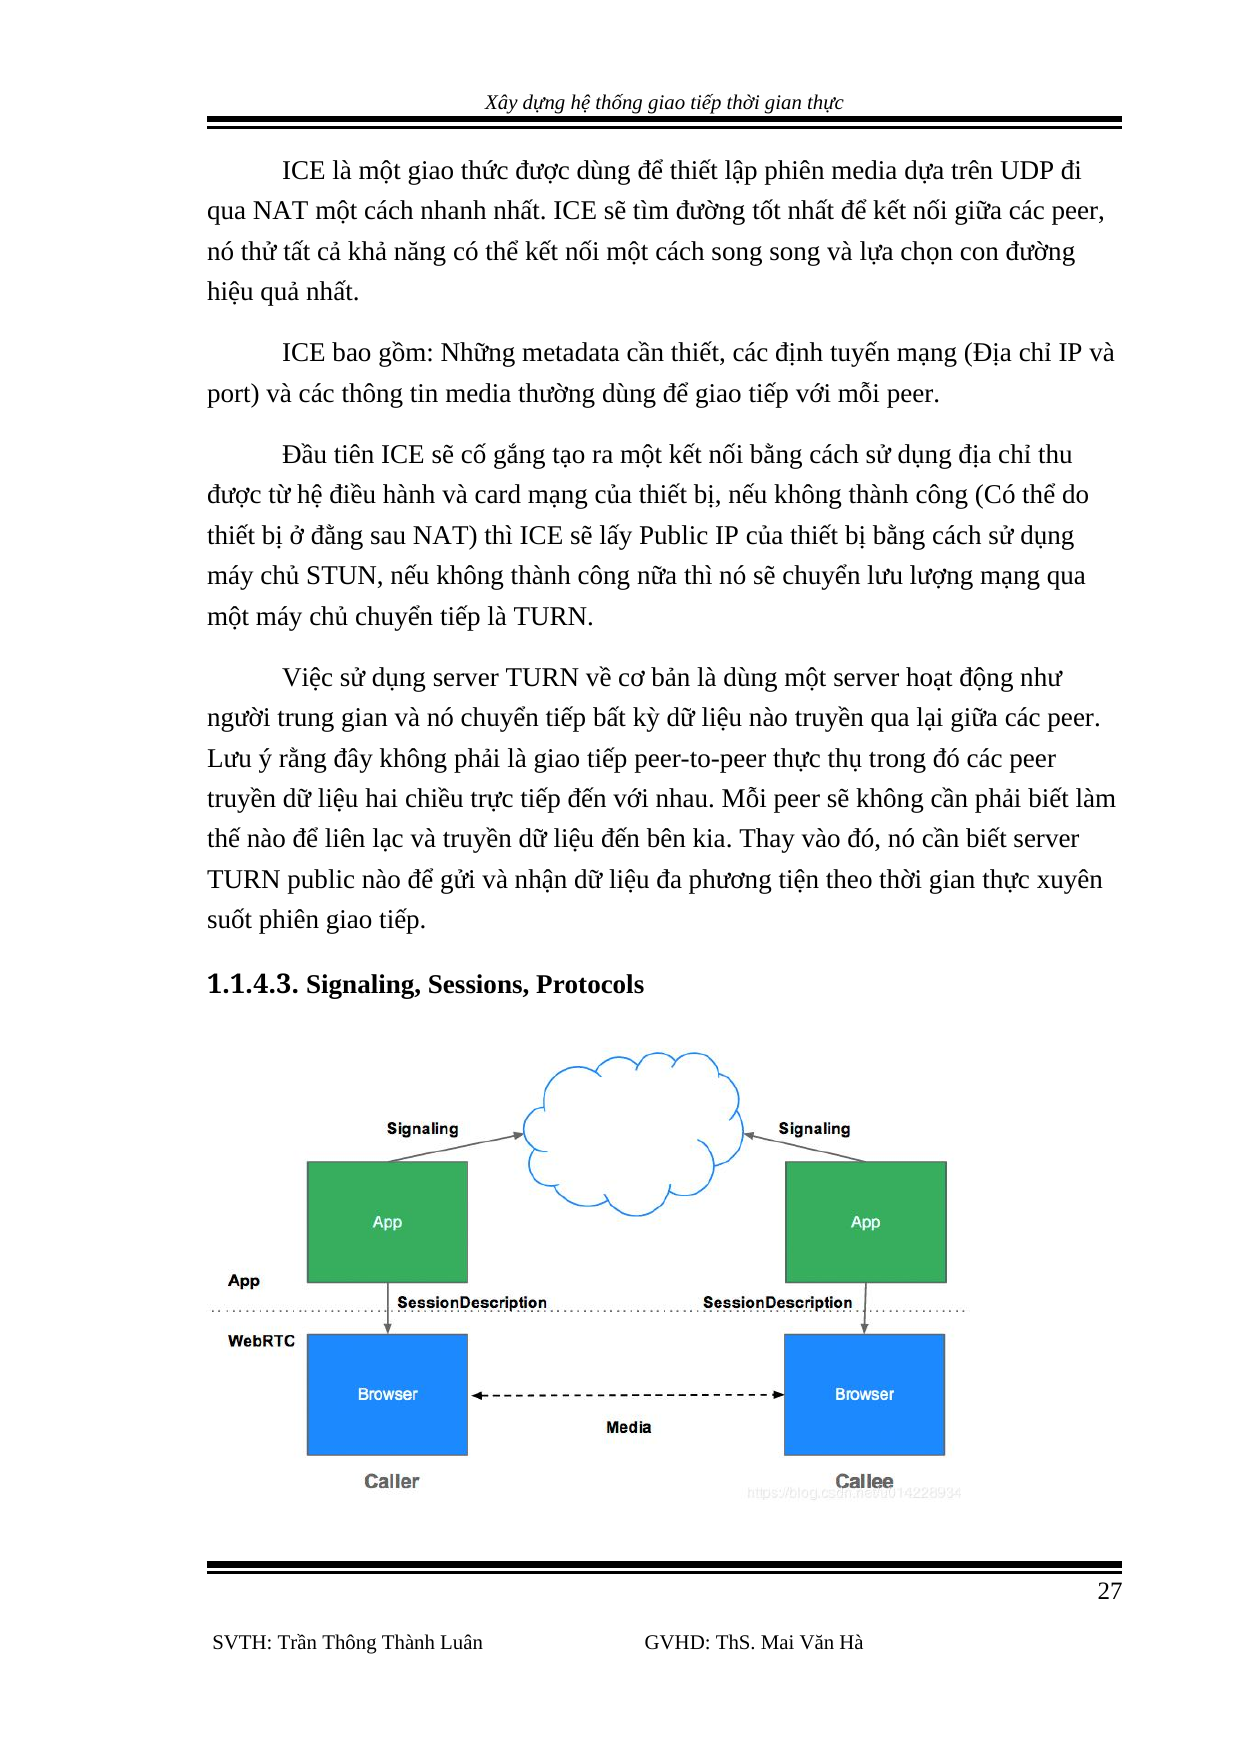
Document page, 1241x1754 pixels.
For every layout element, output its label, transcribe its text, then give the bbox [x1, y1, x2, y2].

subtitle Signaling, Sessions, Protocols [207, 964, 1122, 1001]
picture [206, 1033, 970, 1509]
text ICE bao gồm: Những metadata cần thiết, các định tuyến mạng (Địa chỉ IP và port) và các thông tin media thường dùng để giao tiếp với mỗi peer. [207, 336, 1122, 408]
text ICE là một giao thức được dùng để thiết lập phiên media dựa trên UDP đi qua NAT một cách nhanh nhất. ICE sẽ tìm đường tốt nhất để kết nối giữa các peer, nó thử tất cả khả năng có thể kết nối một cách song song và lựa chọn con đường hiệu quả nhất. [207, 154, 1122, 306]
text Việc sử dụng server TURN về cơ bản là dùng một server hoạt động như người trung gian và nó chuyển tiếp bất kỳ dữ liệu nào truyền qua lại giữa các peer. Lưu ý rằng đây không phải là giao tiếp peer-to-peer thực thụ trong đó các peer truyền dữ liệu hai chiều trực tiếp đến với nhau. Mỗi peer sẽ không cần phải biết làm thế nào để liên lạc và truyền dữ liệu đến bên kia. Thay vào đó, nó cần biết server TURN public nào để gửi và nhận dữ liệu đa phương tiện theo thời gian thực xuyên suốt phiên giao tiếp. [207, 661, 1122, 934]
text Đầu tiên ICE sẽ cố gắng tạo ra một kết nối bằng cách sử dụng địa chỉ thu được từ hệ điều hành và card mạng của thiết bị, nếu không thành công (Có thể do thiết bị ở đằng sau NAT) thì ICE sẽ lấy Public IP của thiết bị bằng cách sử dụng máy chủ STUN, nếu không thành công nữa thì nó sẽ chuyển lưu lượng mạng qua một máy chủ chuyển tiếp là TURN. [207, 438, 1122, 631]
